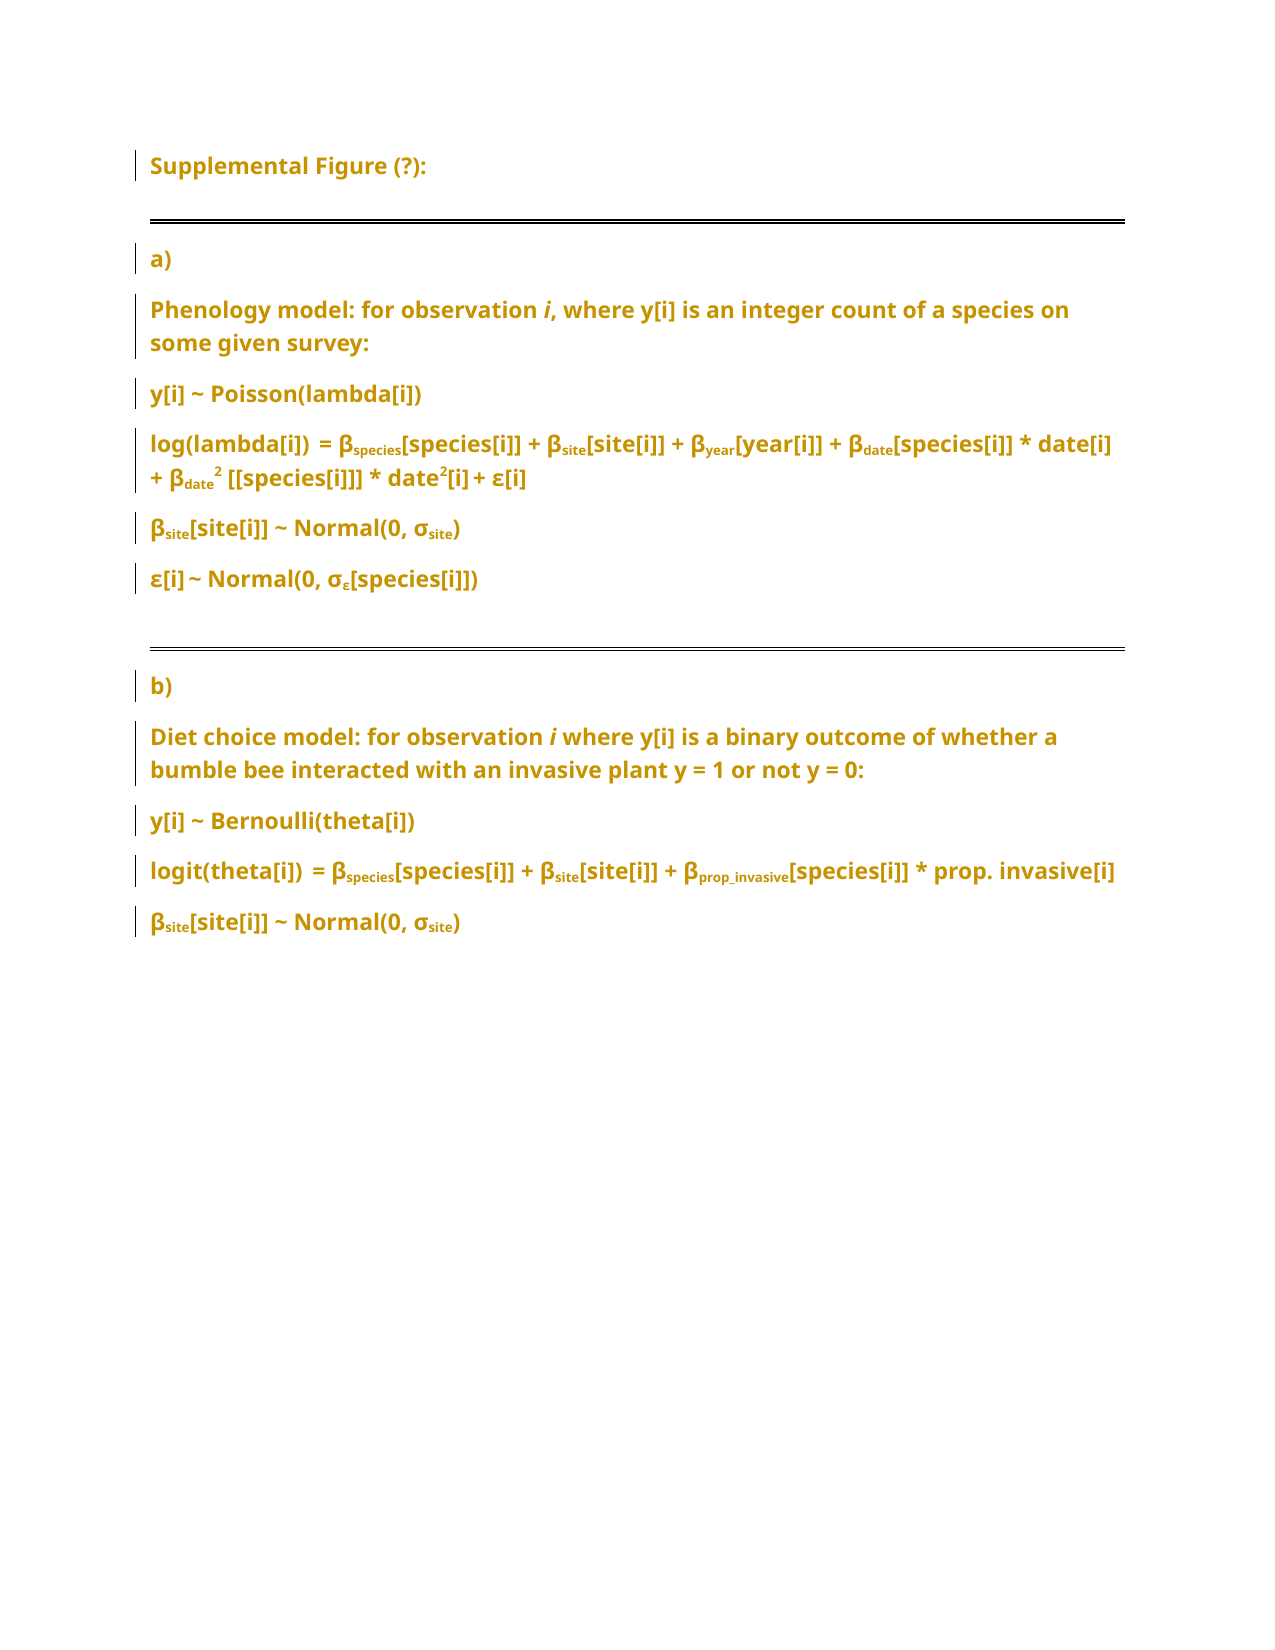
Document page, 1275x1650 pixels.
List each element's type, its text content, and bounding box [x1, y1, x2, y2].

text βsite[site[i]] ~ Normal(0, σsite) [150, 512, 1125, 543]
text b) [150, 670, 1125, 702]
text log(lambda[i]) = βspecies[species[i]] + βsite[site[i]] + βyear[year[i]] + βdate[species[i]] * date[i] + βdate2 [[species[i]]] * date2[i] + ε[i] [150, 428, 1125, 493]
text logit(theta[i]) = βspecies[species[i]] + βsite[site[i]] + βprop_invasive[species[i]] * prop. invasive[i] [150, 855, 1125, 887]
text Diet choice model: for observation i where y[i] is a binary outcome of whether a bumble bee interacted with an invasive plant y = 1 or not y = 0: [150, 721, 1125, 786]
text Supplemental Figure (?): [150, 150, 1125, 181]
text y[i] ~ Bernoulli(theta[i]) [150, 805, 1125, 836]
text βsite[site[i]] ~ Normal(0, σsite) [150, 906, 1125, 937]
text y[i] ~ Poisson(lambda[i]) [150, 378, 1125, 409]
text ε[i] ~ Normal(0, σε[species[i]]) [150, 563, 1125, 594]
text Phenology model: for observation i, where y[i] is an integer count of a species on some given survey: [150, 293, 1125, 358]
text a) [150, 243, 1125, 274]
